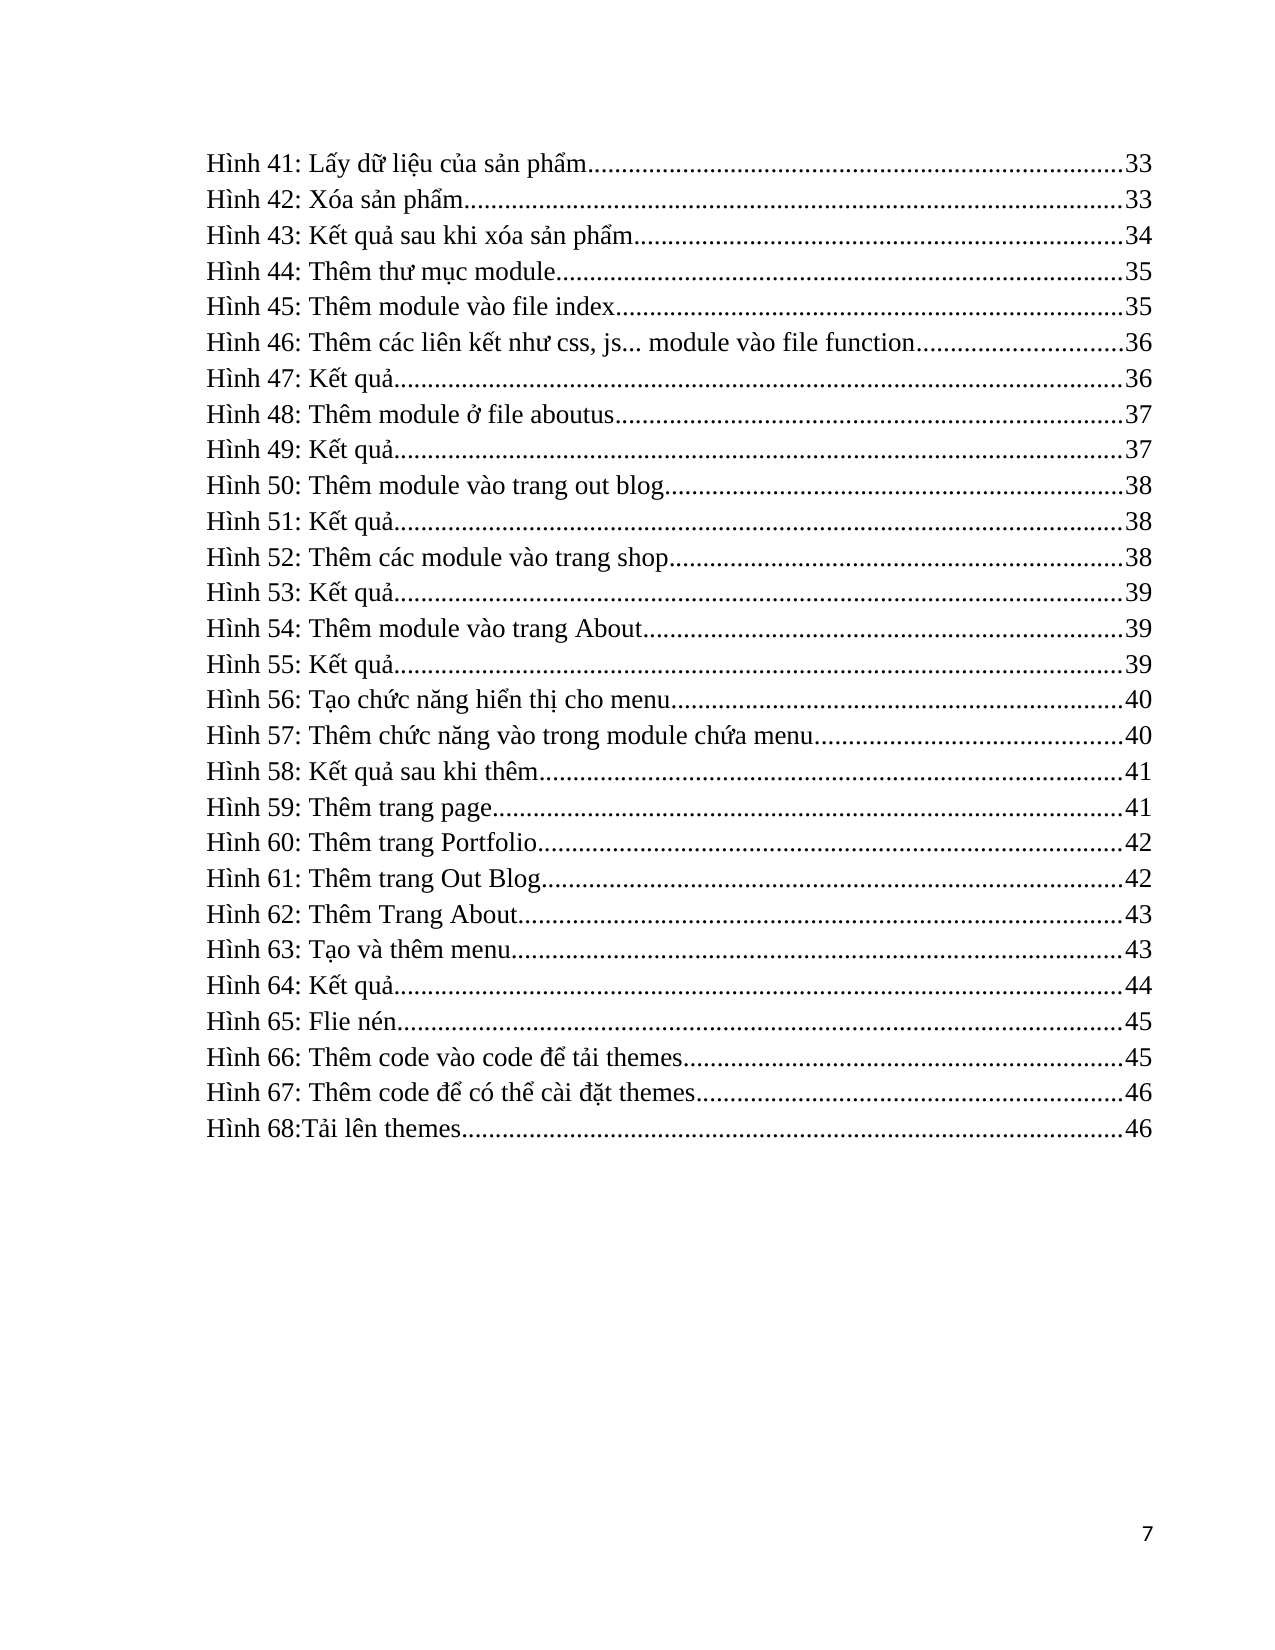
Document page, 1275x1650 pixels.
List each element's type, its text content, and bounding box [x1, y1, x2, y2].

text Hình 55: Kết quả 39 [206, 648, 1153, 679]
text Hình 42: Xóa sản phẩm 33 [206, 183, 1153, 214]
text Hình 51: Kết quả 38 [206, 505, 1153, 536]
text Hình 57: Thêm chức năng vào trong module chứa menu 40 [206, 719, 1153, 750]
text Hình 61: Thêm trang Out Blog 42 [206, 862, 1153, 893]
text Hình 59: Thêm trang page 41 [206, 791, 1153, 822]
text Hình 54: Thêm module vào trang About 39 [206, 612, 1153, 643]
text Hình 41: Lấy dữ liệu của sản phẩm 33 [206, 148, 1153, 179]
text Hình 60: Thêm trang Portfolio 42 [206, 826, 1153, 858]
text Hình 50: Thêm module vào trang out blog 38 [206, 469, 1153, 500]
text Hình 46: Thêm các liên kết như css, js... module vào file function 36 [206, 326, 1153, 357]
text Hình 44: Thêm thư mục module 35 [206, 255, 1153, 286]
text Hình 66: Thêm code vào code để tải themes 45 [206, 1041, 1153, 1072]
text Hình 43: Kết quả sau khi xóa sản phẩm 34 [206, 219, 1153, 250]
text Hình 48: Thêm module ở file aboutus 37 [206, 398, 1153, 429]
text Hình 62: Thêm Trang About 43 [206, 898, 1153, 929]
text Hình 64: Kết quả 44 [206, 969, 1153, 1001]
text Hình 52: Thêm các module vào trang shop 38 [206, 541, 1153, 572]
text Hình 65: Flie nén 45 [206, 1005, 1153, 1036]
text Hình 53: Kết quả 39 [206, 576, 1153, 607]
text Hình 63: Tạo và thêm menu 43 [206, 934, 1153, 965]
text Hình 49: Kết quả 37 [206, 433, 1153, 464]
text Hình 45: Thêm module vào file index 35 [206, 291, 1153, 322]
text Hình 47: Kết quả 36 [206, 362, 1153, 393]
text Hình 67: Thêm code để có thể cài đặt themes 46 [206, 1077, 1153, 1108]
text Hình 56: Tạo chức năng hiển thị cho menu 40 [206, 683, 1153, 715]
text Hình 58: Kết quả sau khi thêm 41 [206, 755, 1153, 786]
text Hình 68:Tải lên themes 46 [206, 1112, 1153, 1143]
